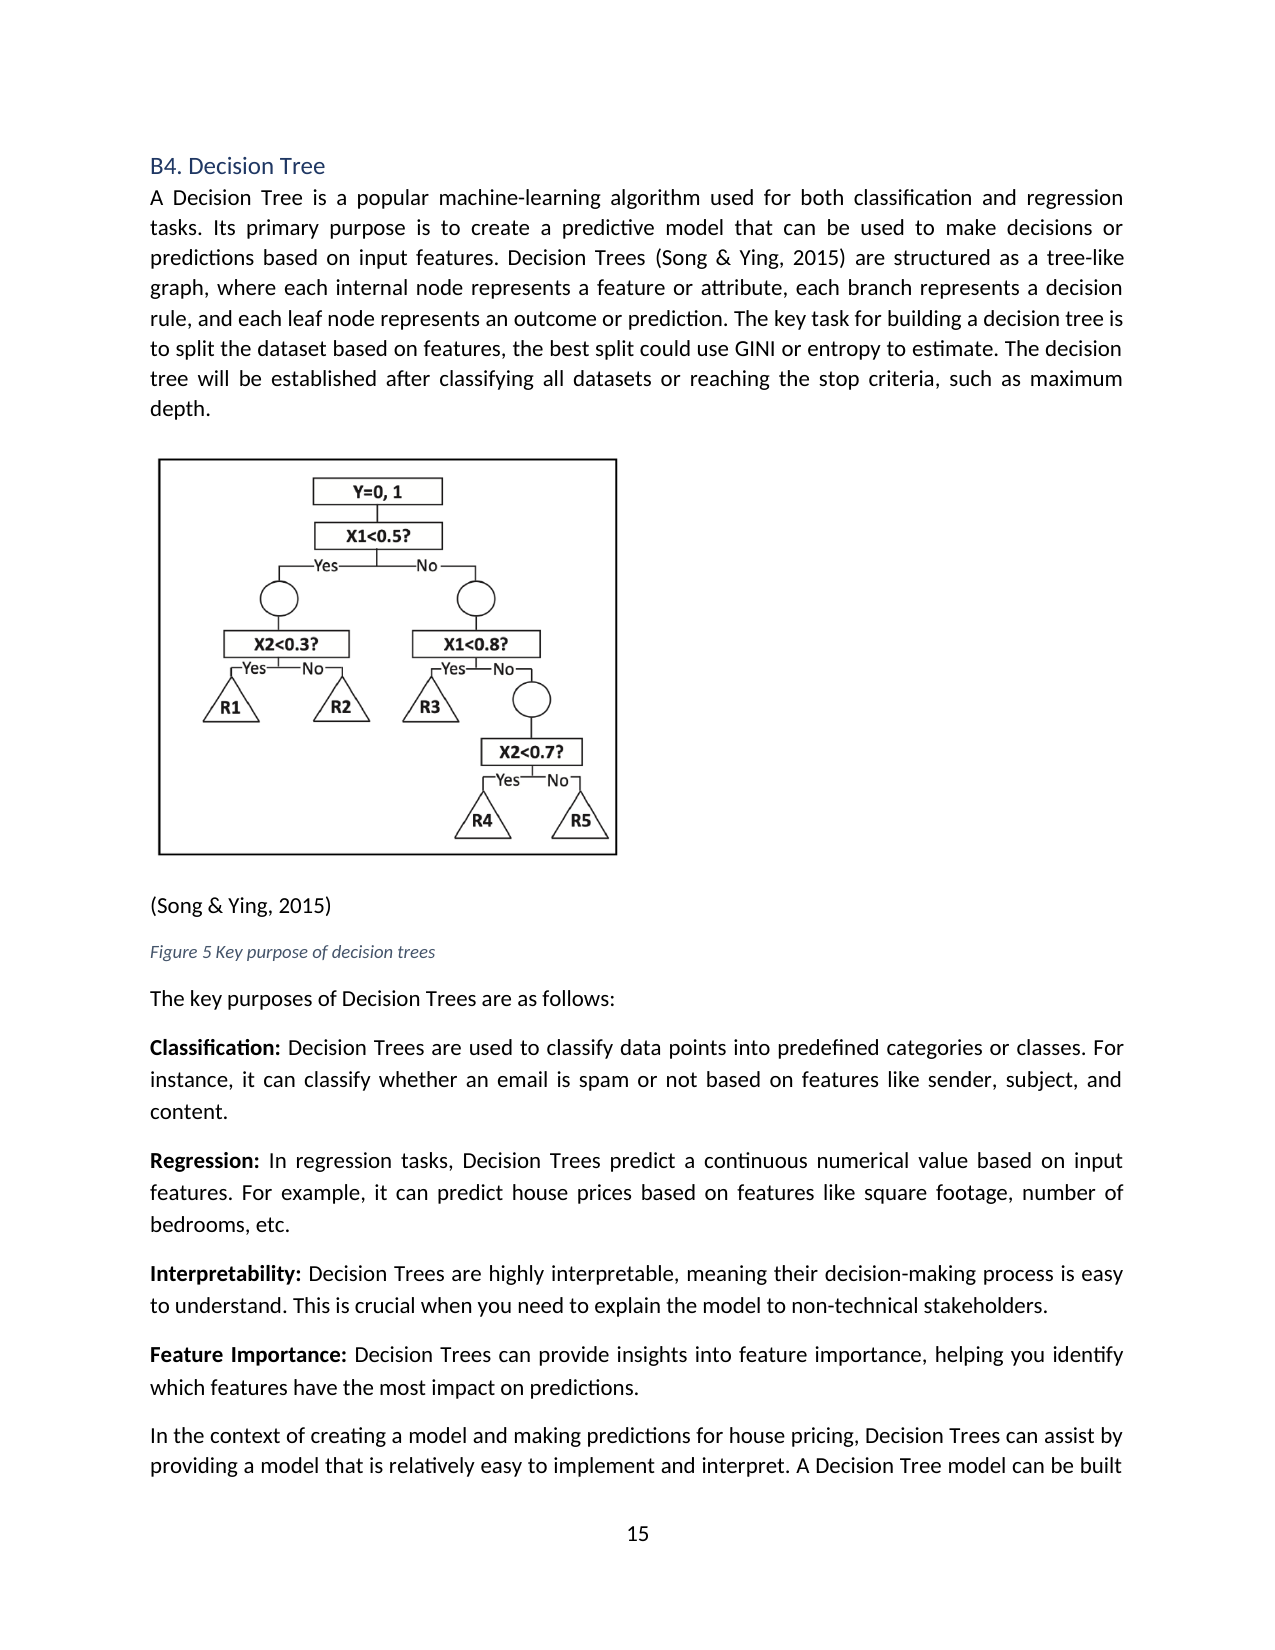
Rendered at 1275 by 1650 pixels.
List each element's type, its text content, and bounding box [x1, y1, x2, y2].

text The key purposes of Decision Trees are as follows: [150, 984, 1125, 1012]
text Feature Importance: Decision Trees can provide insights into feature importance, helping you identify which features have the most impact on predictions. [150, 1340, 1125, 1401]
text Regression: In regression tasks, Decision Trees predict a continuous numerical value based on input features. For example, it can predict house prices based on features like square footage, number of bedrooms, etc. [150, 1146, 1125, 1238]
subtitle B4. Decision Tree [150, 150, 1125, 181]
text A Decision Tree is a popular machine-learning algorithm used for both classification and regression tasks. Its primary purpose is to create a predictive model that can be used to make decisions or predictions based on input features. Decision Trees are structured as a tree-like graph, where each internal node represents a feature or attribute, each branch represents a decision rule, and each leaf node represents an outcome or prediction. The key task for building a decision tree is to split the dataset based on features, the best split could use GINI or entropy to estimate. The decision tree will be established after classifying all datasets or reaching the stop criteria, such as maximum depth. [150, 183, 1125, 422]
text Figure 5 Key purpose of decision trees [150, 940, 1125, 963]
text Interpretability: Decision Trees are highly interpretable, meaning their decision-making process is easy to understand. This is crucial when you need to explain the model to non-technical stakeholders. [150, 1259, 1125, 1319]
text Classification: Decision Trees are used to classify data points into predefined categories or classes. For instance, it can classify whether an email is spam or not based on features like sender, subject, and content. [150, 1033, 1125, 1125]
picture [150, 441, 622, 871]
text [150, 1421, 1125, 1480]
